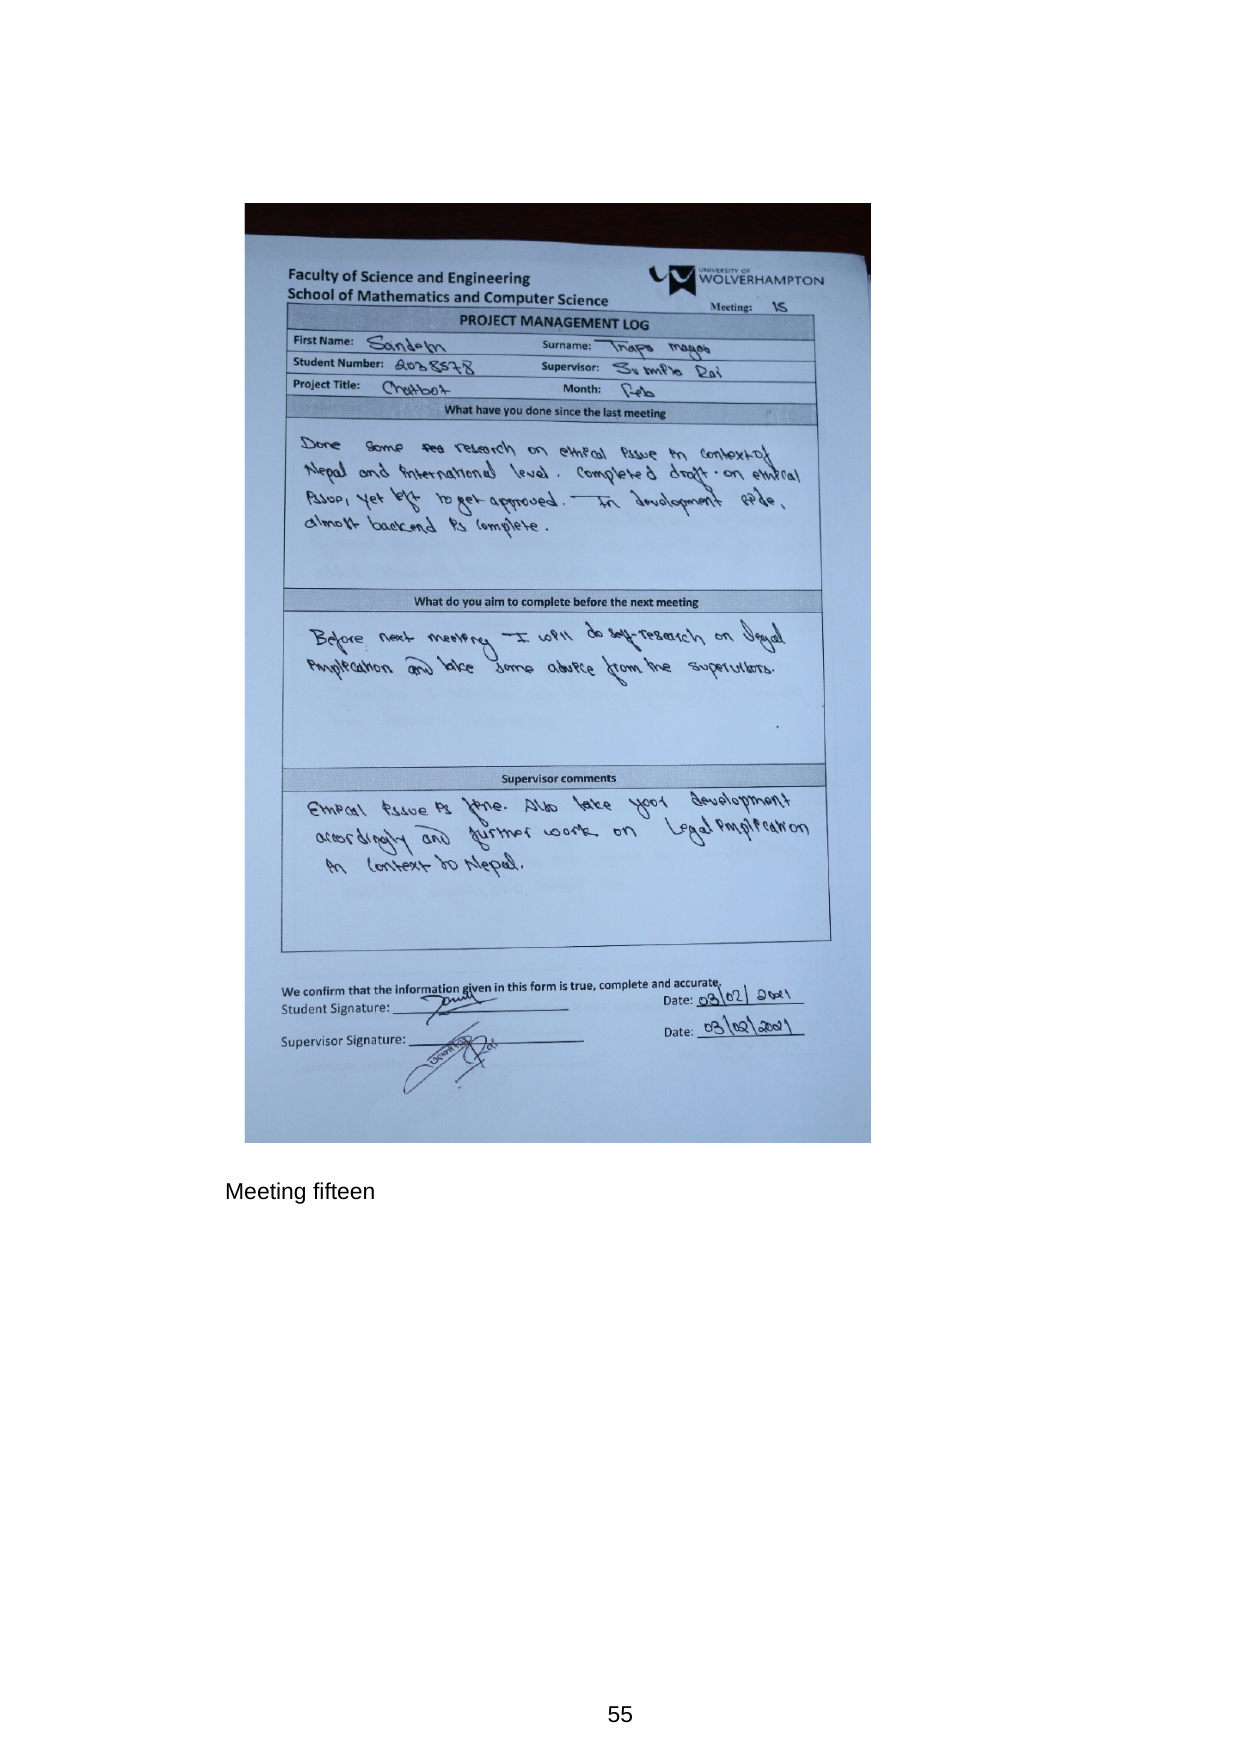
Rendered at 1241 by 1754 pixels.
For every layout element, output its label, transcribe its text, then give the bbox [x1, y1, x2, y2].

picture [245, 204, 870, 1142]
text Meeting fifteen [150, 1178, 1090, 1204]
